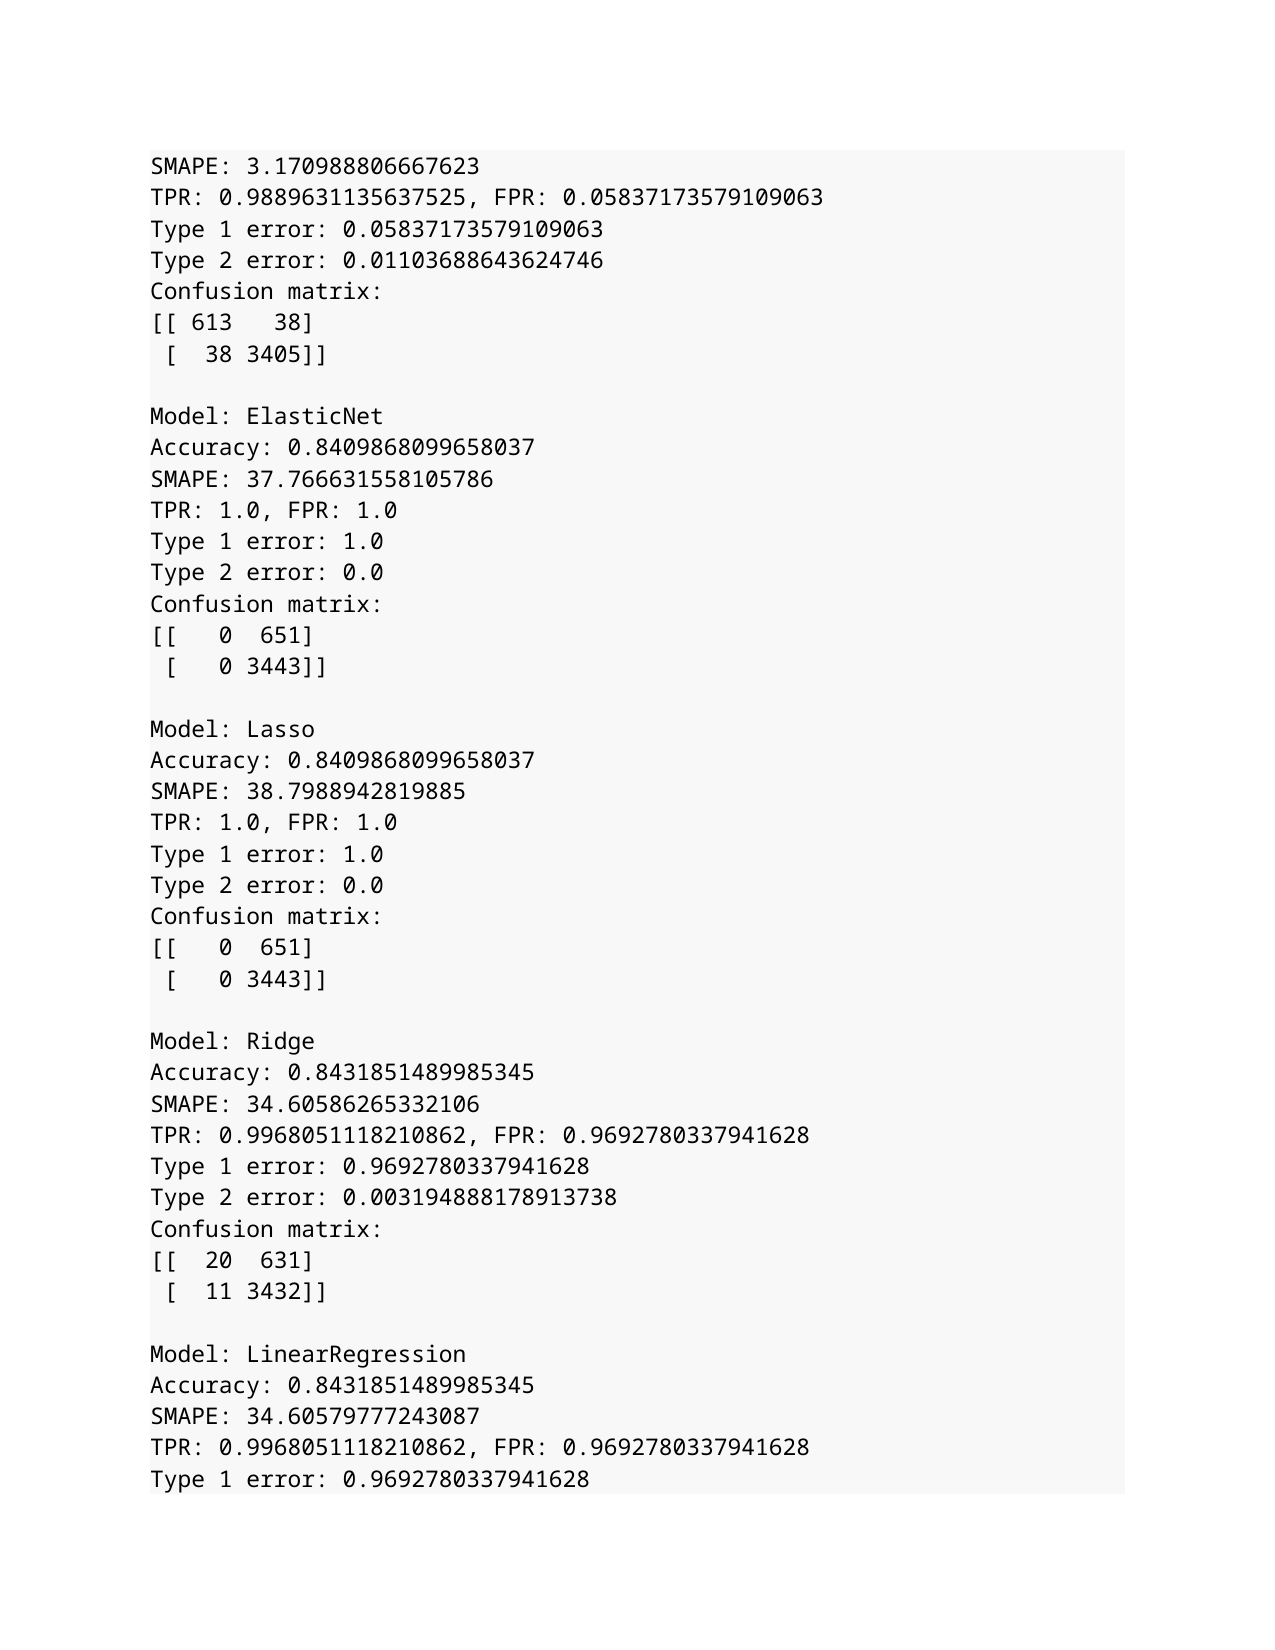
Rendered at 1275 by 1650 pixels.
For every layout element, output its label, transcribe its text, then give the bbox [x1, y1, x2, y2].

text Model: Lasso [150, 712, 1125, 744]
text Model: ElasticNet [150, 400, 1125, 431]
text [[ 613 38] [150, 306, 1125, 337]
text SMAPE: 38.7988942819885 [150, 775, 1125, 806]
text Type 2 error: 0.0 [150, 869, 1125, 900]
text Confusion matrix: [150, 900, 1125, 931]
text [[ 20 631] [150, 1244, 1125, 1275]
text [ 11 3432]] [150, 1275, 1125, 1306]
text [[ 0 651] [150, 619, 1125, 650]
text SMAPE: 34.60586265332106 [150, 1087, 1125, 1119]
text Type 1 error: 0.9692780337941628 [150, 1150, 1125, 1181]
text Confusion matrix: [150, 587, 1125, 619]
text Confusion matrix: [150, 275, 1125, 306]
text TPR: 0.9968051118210862, FPR: 0.9692780337941628 [150, 1431, 1125, 1462]
text Accuracy: 0.8409868099658037 [150, 431, 1125, 462]
text [ 38 3405]] [150, 337, 1125, 369]
text Type 1 error: 1.0 [150, 837, 1125, 869]
text TPR: 0.9968051118210862, FPR: 0.9692780337941628 [150, 1119, 1125, 1150]
text Model: Ridge [150, 1025, 1125, 1056]
text [[ 0 651] [150, 931, 1125, 962]
text TPR: 1.0, FPR: 1.0 [150, 806, 1125, 837]
text Type 2 error: 0.01103688643624746 [150, 244, 1125, 275]
text SMAPE: 37.766631558105786 [150, 462, 1125, 494]
text Type 2 error: 0.0 [150, 556, 1125, 587]
text Accuracy: 0.8409868099658037 [150, 744, 1125, 775]
text SMAPE: 34.60579777243087 [150, 1400, 1125, 1431]
text Type 1 error: 0.9692780337941628 [150, 1462, 1125, 1494]
text Model: LinearRegression [150, 1337, 1125, 1369]
text TPR: 0.9889631135637525, FPR: 0.05837173579109063 [150, 181, 1125, 212]
text [ 0 3443]] [150, 650, 1125, 681]
text SMAPE: 3.170988806667623 [150, 150, 1125, 181]
text Confusion matrix: [150, 1212, 1125, 1244]
text Type 1 error: 0.05837173579109063 [150, 212, 1125, 244]
text Type 1 error: 1.0 [150, 525, 1125, 556]
text Accuracy: 0.8431851489985345 [150, 1369, 1125, 1400]
text [ 0 3443]] [150, 962, 1125, 994]
text Type 2 error: 0.003194888178913738 [150, 1181, 1125, 1212]
text TPR: 1.0, FPR: 1.0 [150, 494, 1125, 525]
text Accuracy: 0.8431851489985345 [150, 1056, 1125, 1087]
